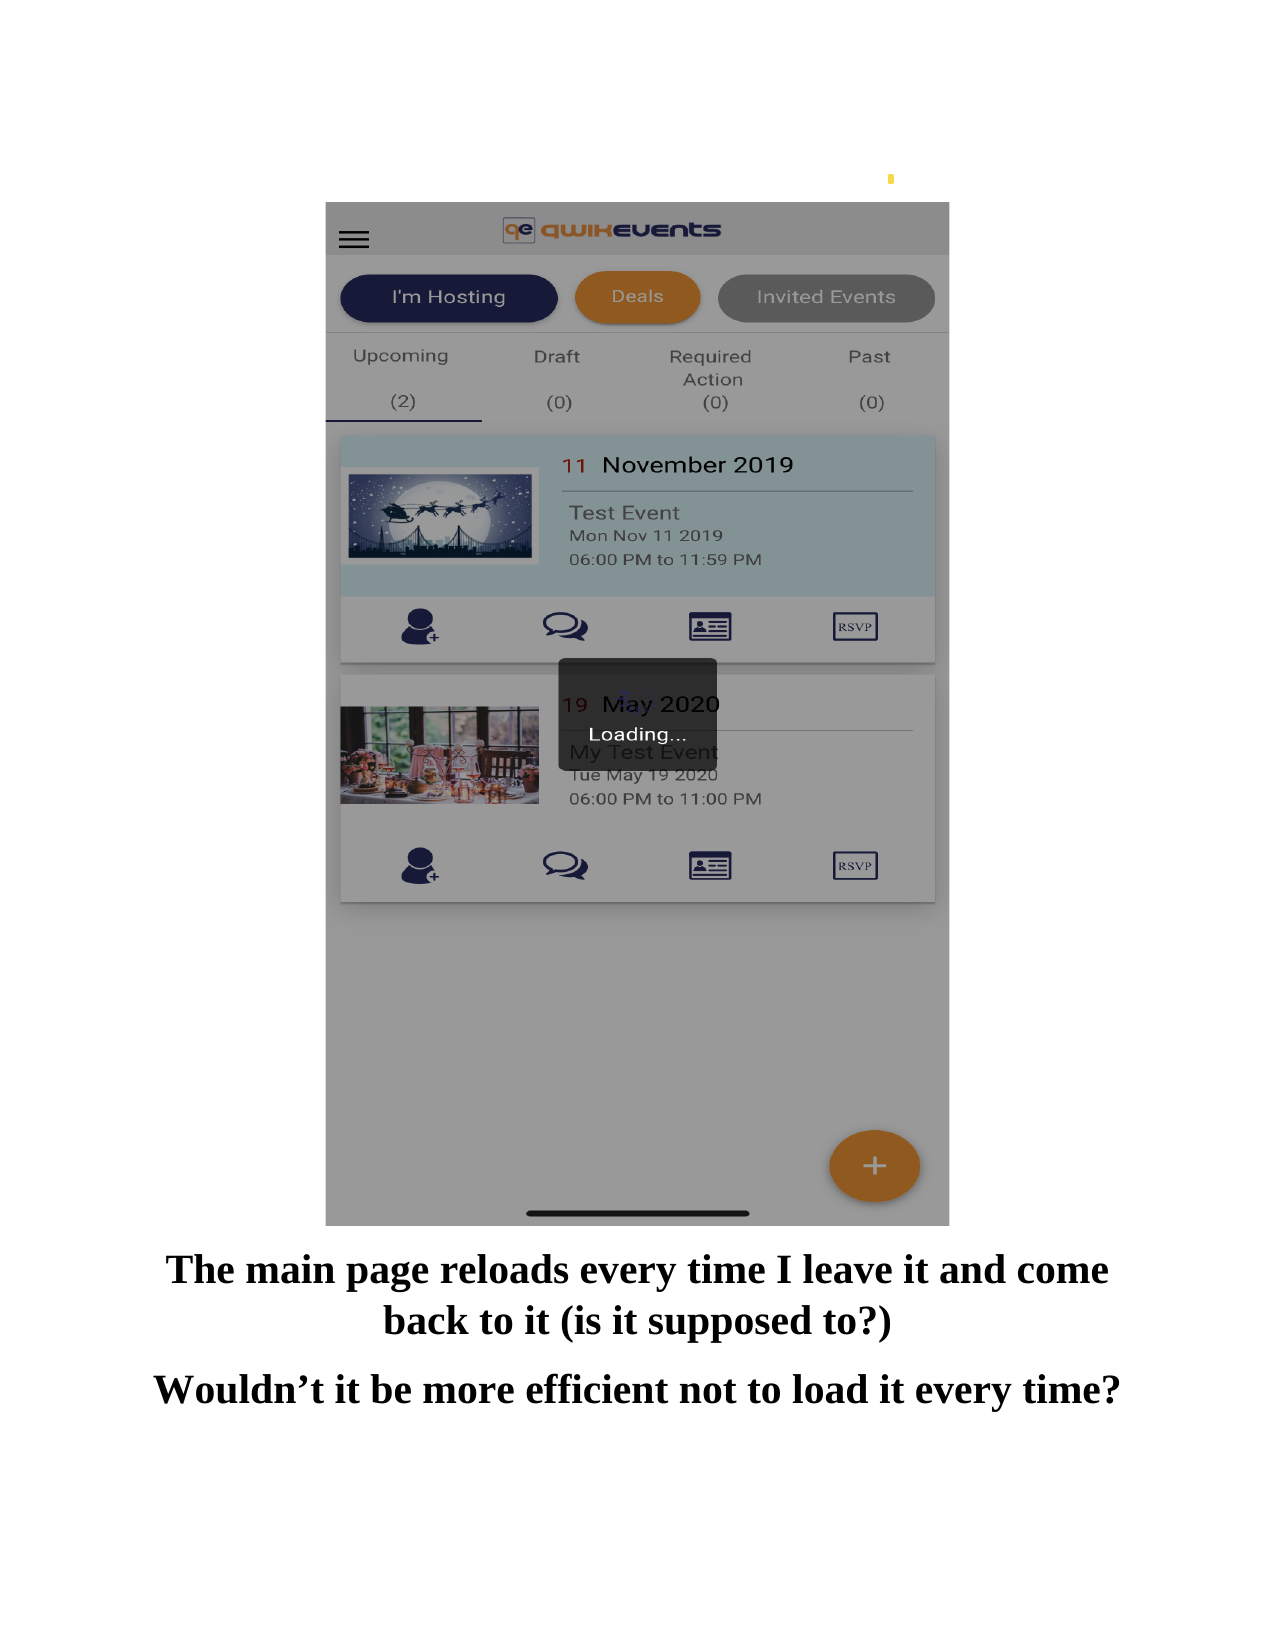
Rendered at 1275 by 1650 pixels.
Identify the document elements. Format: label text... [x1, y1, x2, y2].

text The main page reloads every time I leave it and come back to it (is it supposed to?) [150, 1244, 1125, 1344]
picture [325, 150, 950, 1226]
text Wouldn’t it be more efficient not to load it every time? [150, 1364, 1125, 1412]
